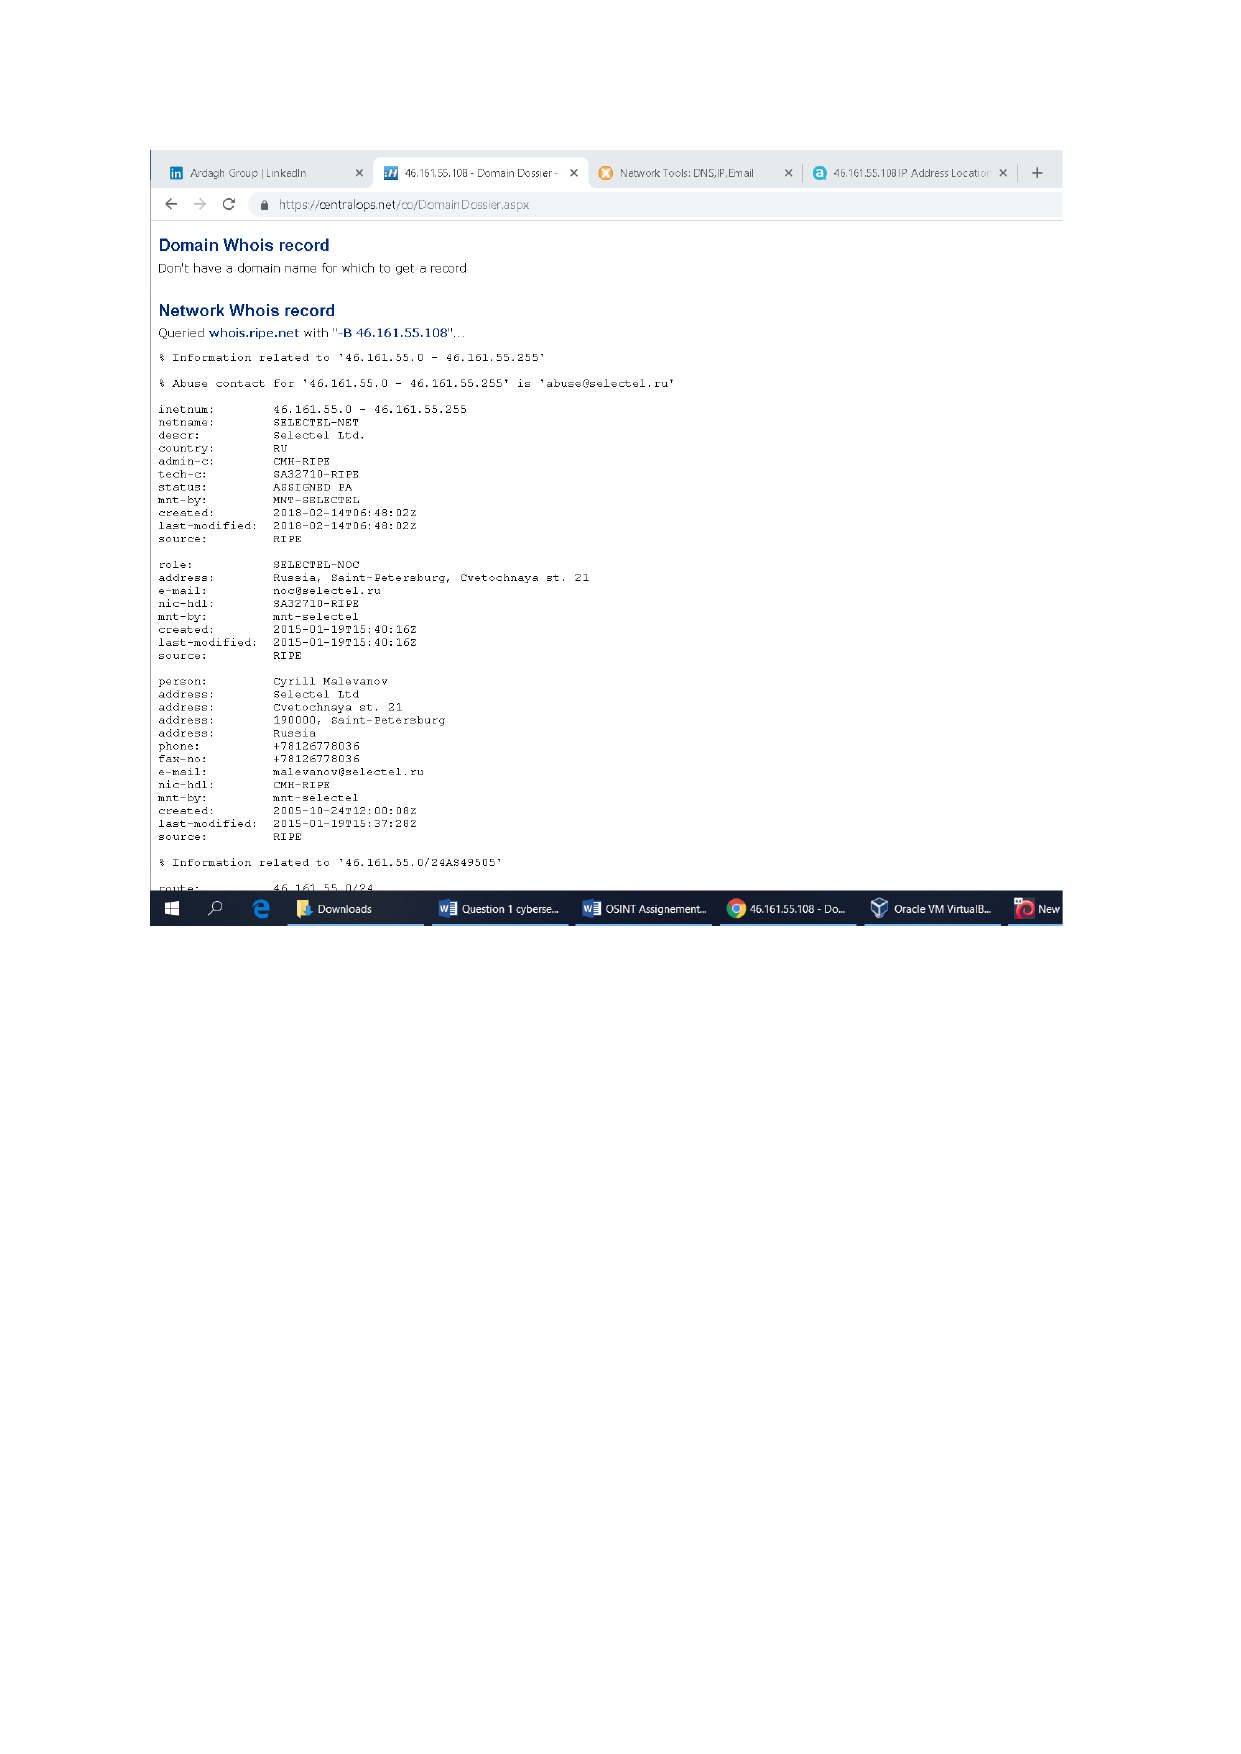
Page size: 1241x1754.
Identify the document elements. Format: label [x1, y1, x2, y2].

picture [150, 150, 1063, 926]
